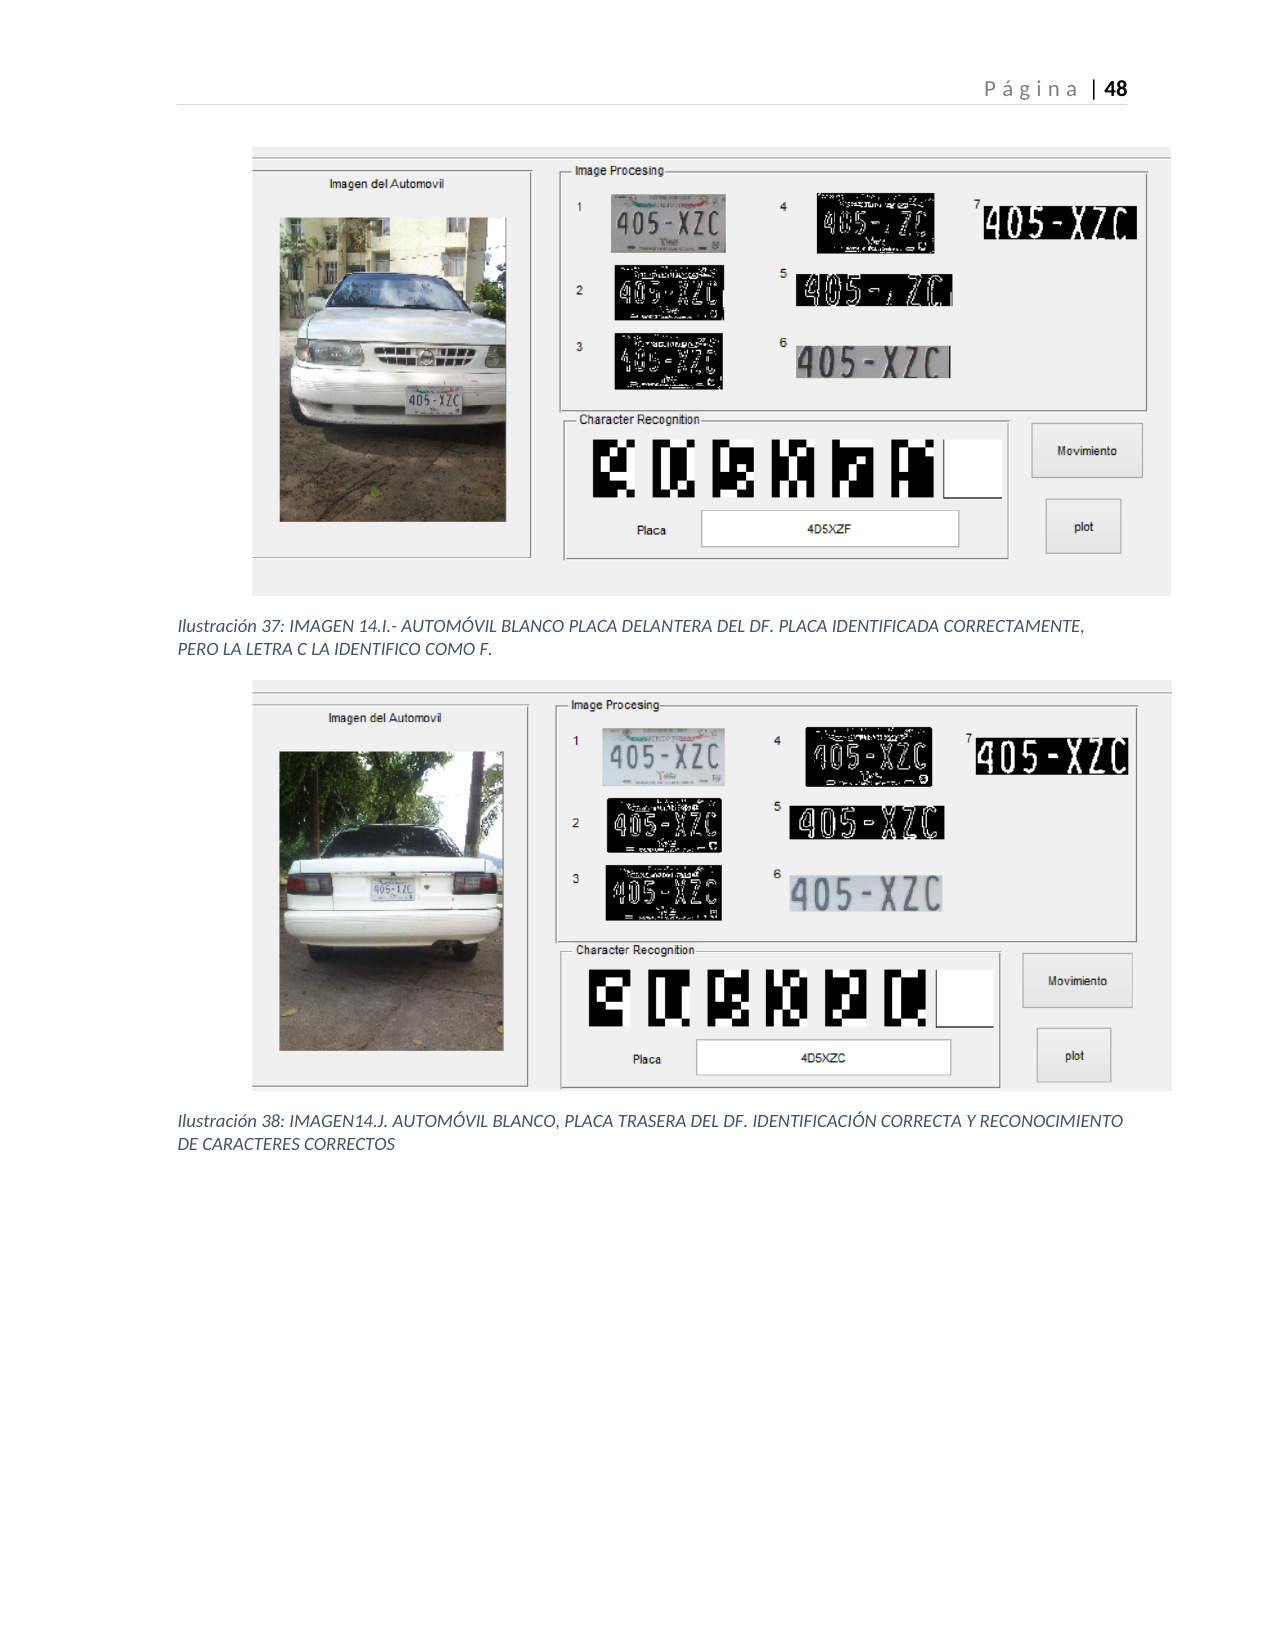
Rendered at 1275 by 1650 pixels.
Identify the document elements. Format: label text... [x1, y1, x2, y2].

text Ilustración 37: IMAGEN 14.I.- AUTOMÓVIL BLANCO PLACA DELANTERA DEL DF. PLACA IDENTIFICADA CORRECTAMENTE, PERO LA LETRA C LA IDENTIFICO COMO F. [177, 614, 1127, 660]
picture [252, 680, 1173, 1091]
text Ilustración 38: IMAGEN14.J. AUTOMÓVIL BLANCO, PLACA TRASERA DEL DF. IDENTIFICACIÓN CORRECTA Y RECONOCIMIENTO DE CARACTERES CORRECTOS [177, 1109, 1127, 1155]
picture [252, 147, 1171, 596]
